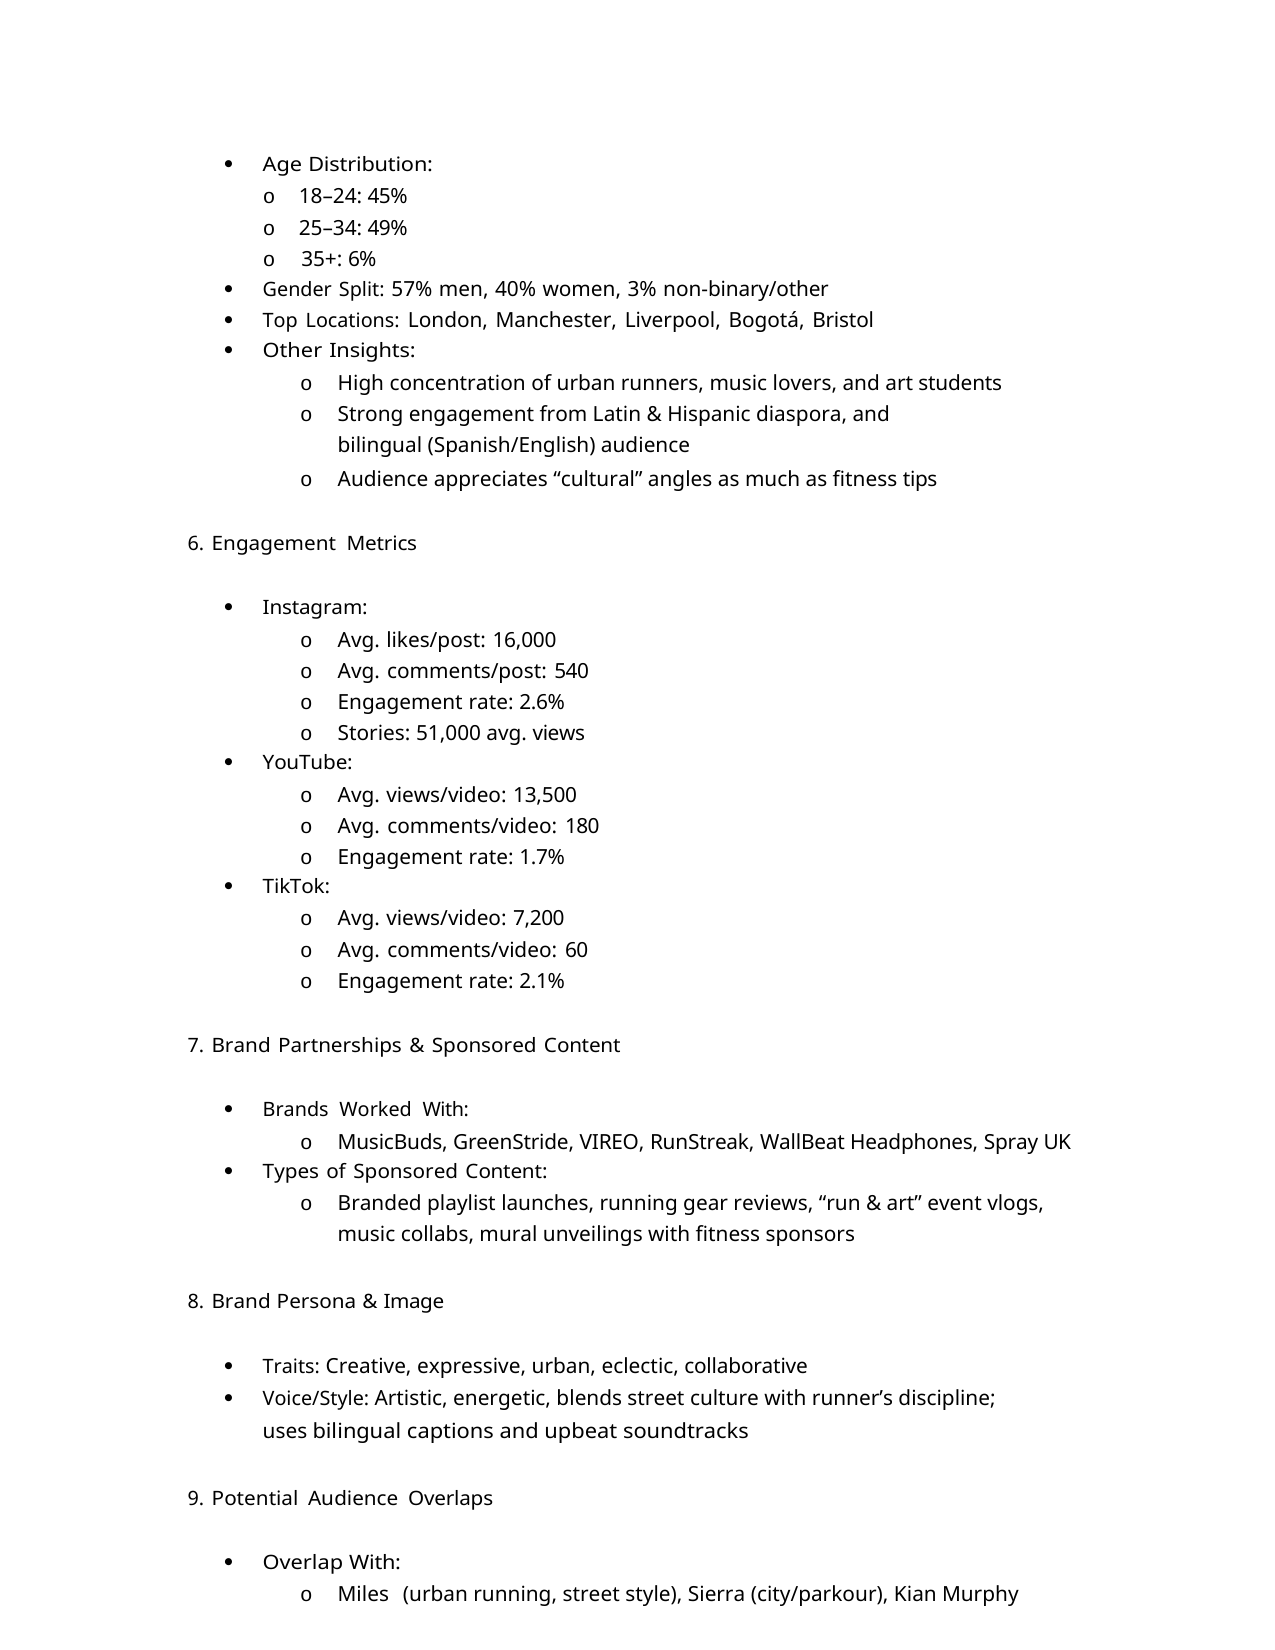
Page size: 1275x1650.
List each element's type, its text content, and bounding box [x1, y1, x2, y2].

list Branded playlist launches, running gear reviews, “run & art” event vlogs, music collabs, mural unveilings with fitness sponsors [300, 1188, 1071, 1248]
list Audience appreciates “cultural” angles as much as fitness tips [300, 464, 1087, 493]
list Avg. comments/video: 180 [300, 811, 1087, 839]
list Age Distribution: [225, 150, 1087, 177]
list Engagement rate: 2.6% [300, 687, 1087, 716]
list High concentration of urban runners, music lovers, and art students [300, 368, 1087, 396]
list Avg. likes/post: 16,000 [300, 625, 1087, 654]
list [300, 1579, 1022, 1608]
list Avg. views/video: 13,500 [300, 780, 1087, 808]
text o 25–34: 49% [263, 213, 1087, 241]
list YouTube: [225, 748, 1087, 775]
list Brands Worked With: [225, 1095, 1087, 1122]
list Strong engagement from Latin & Hispanic diaspora, and bilingual (Spanish/English) audience [300, 399, 947, 459]
list Potential Audience Overlaps [187, 1484, 1087, 1511]
list Brand Persona & Image [187, 1287, 1087, 1314]
list Avg. views/video: 7,200 [300, 903, 1087, 932]
list Instagram: [225, 593, 1087, 620]
list Engagement rate: 1.7% [300, 842, 1087, 871]
list Avg. comments/video: 60 [300, 935, 1087, 963]
list Gender Split: 57% men, 40% women, 3% non-binary/other [225, 274, 1087, 302]
list Stories: 51,000 avg. views [300, 718, 1087, 747]
list Overlap With: [225, 1548, 1087, 1575]
text o 35+: 6% [263, 244, 1087, 272]
list Top Locations: London, Manchester, Liverpool, Bogotá, Bristol [225, 305, 1087, 333]
list Voice/Style: Artistic, energetic, blends street culture with runner’s discipline; uses bilingual captions and upbeat soundtracks [225, 1383, 1020, 1445]
text o 18–24: 45% [263, 181, 1087, 210]
list Engagement rate: 2.1% [300, 966, 1087, 994]
list Types of Sponsored Content: [225, 1157, 1087, 1184]
list Brand Partnerships & Sponsored Content [187, 1031, 1087, 1058]
list MusicBuds, GreenStride, VIREO, RunStreak, WallBeat Headphones, Spray UK [300, 1127, 1087, 1156]
list Engagement Metrics [187, 529, 1087, 557]
list Other Insights: [225, 337, 1087, 363]
list Avg. comments/post: 540 [300, 657, 1087, 685]
list Traits: Creative, expressive, urban, eclectic, collaborative [225, 1351, 1087, 1380]
list TikTok: [225, 872, 1087, 899]
